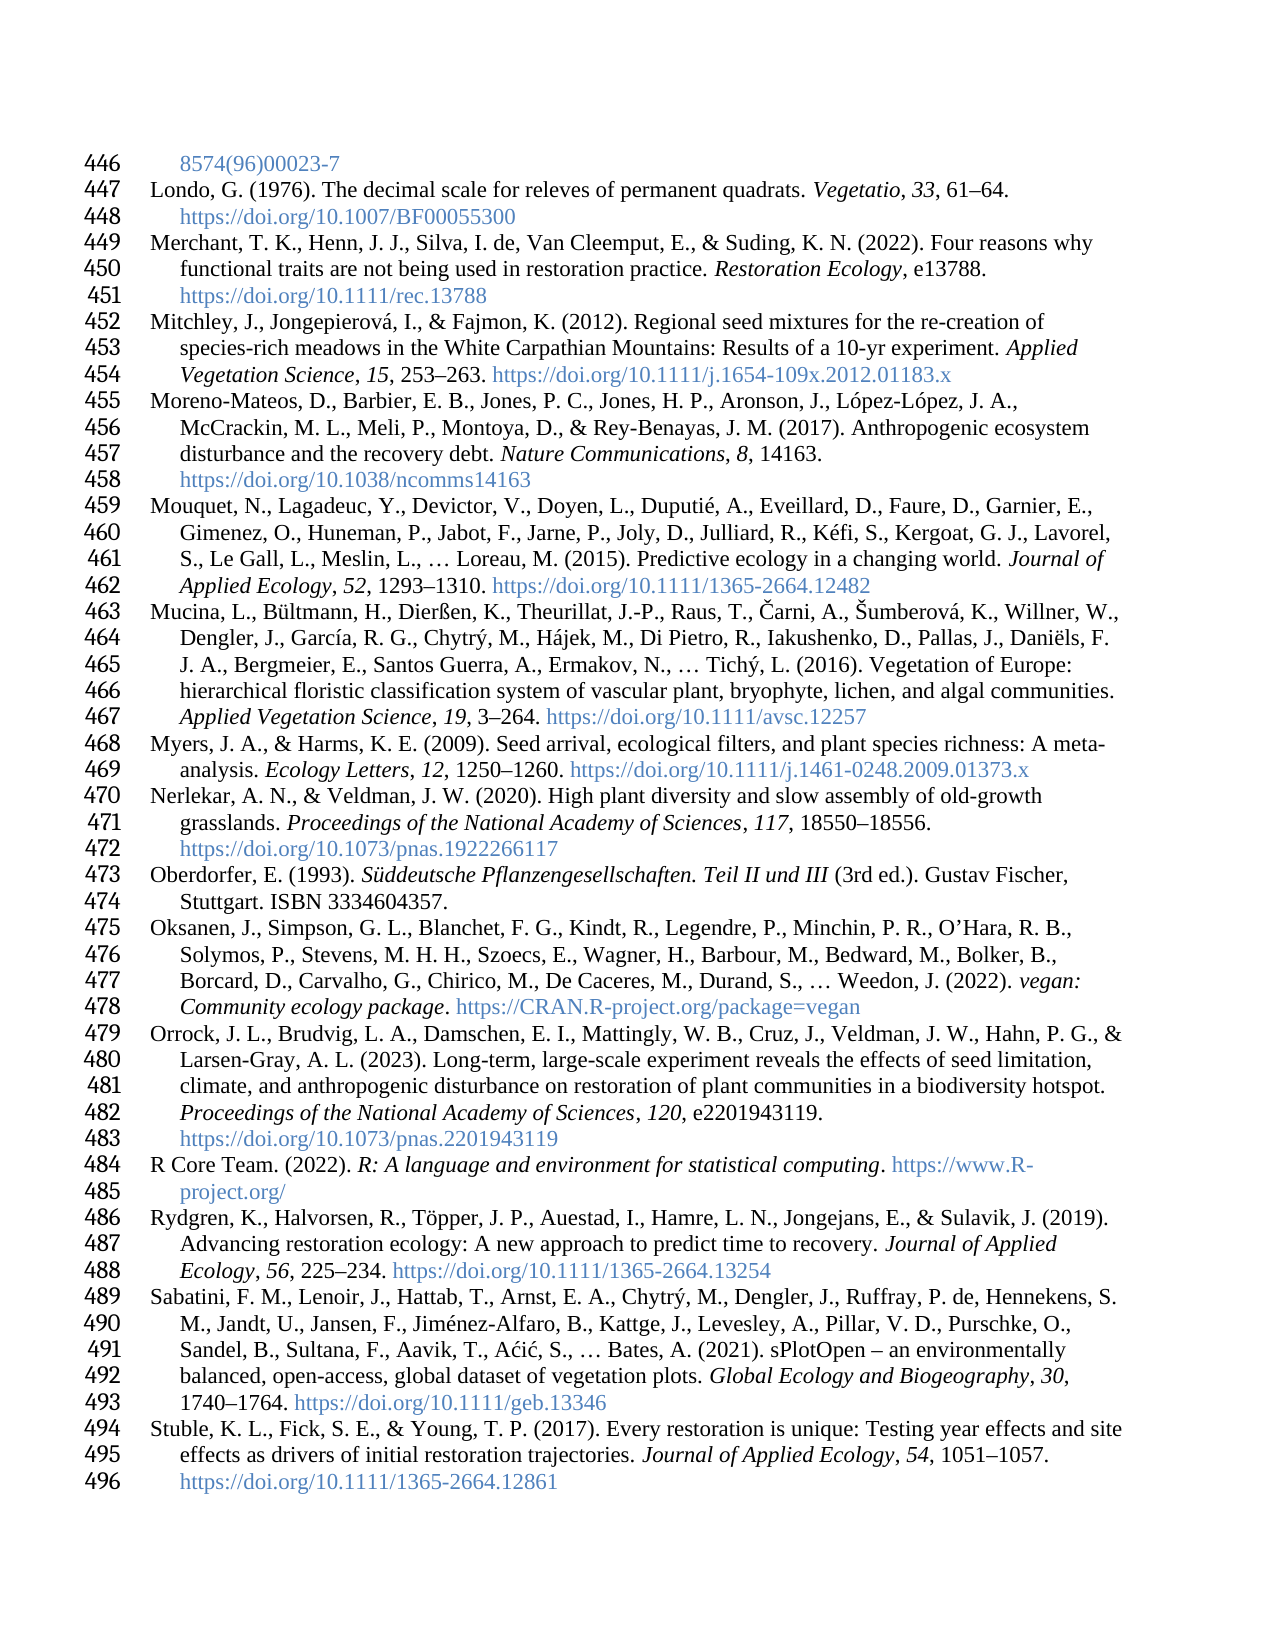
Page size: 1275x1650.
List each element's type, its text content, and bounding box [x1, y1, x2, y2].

text Merchant, T. K., Henn, J. J., Silva, I. de, Van Cleemput, E., & Suding, K. N. (2022). Four reasons why functional traits are not being used in restoration practice. Restoration Ecology, e13788. https://doi.org/10.1111/rec.13788 [150, 229, 1125, 308]
text Orrock, J. L., Brudvig, L. A., Damschen, E. I., Mattingly, W. B., Cruz, J., Veldman, J. W., Hahn, P. G., & Larsen-Gray, A. L. (2023). Long-term, large-scale experiment reveals the effects of seed limitation, climate, and anthropogenic disturbance on restoration of plant communities in a biodiversity hotspot. Proceedings of the National Academy of Sciences, 120, e2201943119. https://doi.org/10.1073/pnas.2201943119 [150, 1020, 1125, 1151]
text Rydgren, K., Halvorsen, R., Töpper, J. P., Auestad, I., Hamre, L. N., Jongejans, E., & Sulavik, J. (2019). Advancing restoration ecology: A new approach to predict time to recovery. Journal of Applied Ecology, 56, 225–234. https://doi.org/10.1111/1365-2664.13254 [150, 1204, 1125, 1283]
text Sabatini, F. M., Lenoir, J., Hattab, T., Arnst, E. A., Chytrý, M., Dengler, J., Ruffray, P. de, Hennekens, S. M., Jandt, U., Jansen, F., Jiménez-Alfaro, B., Kattge, J., Levesley, A., Pillar, V. D., Purschke, O., Sandel, B., Sultana, F., Aavik, T., Aćić, S., … Bates, A. (2021). sPlotOpen – an environmentally balanced, open-access, global dataset of vegetation plots. Global Ecology and Biogeography, 30, 1740–1764. https://doi.org/10.1111/geb.13346 [150, 1283, 1125, 1415]
text Mouquet, N., Lagadeuc, Y., Devictor, V., Doyen, L., Duputié, A., Eveillard, D., Faure, D., Garnier, E., Gimenez, O., Huneman, P., Jabot, F., Jarne, P., Joly, D., Julliard, R., Kéfi, S., Kergoat, G. J., Lavorel, S., Le Gall, L., Meslin, L., … Loreau, M. (2015). Predictive ecology in a changing world. Journal of Applied Ecology, 52, 1293–1310. https://doi.org/10.1111/1365-2664.12482 [150, 493, 1125, 598]
text R Core Team. (2022). R: A language and environment for statistical computing. https://www.R-project.org/ [150, 1151, 1125, 1204]
text Stuble, K. L., Fick, S. E., & Young, T. P. (2017). Every restoration is unique: Testing year effects and site effects as drivers of initial restoration trajectories. Journal of Applied Ecology, 54, 1051–1057. https://doi.org/10.1111/1365-2664.12861 [150, 1415, 1125, 1494]
text Mitchley, J., Jongepierová, I., & Fajmon, K. (2012). Regional seed mixtures for the re-creation of species-rich meadows in the White Carpathian Mountains: Results of a 10-yr experiment. Applied Vegetation Science, 15, 253–263. https://doi.org/10.1111/j.1654-109x.2012.01183.x [150, 308, 1125, 387]
text Nerlekar, A. N., & Veldman, J. W. (2020). High plant diversity and slow assembly of old-growth grasslands. Proceedings of the National Academy of Sciences, 117, 18550–18556. https://doi.org/10.1073/pnas.1922266117 [150, 782, 1125, 862]
text Moreno-Mateos, D., Barbier, E. B., Jones, P. C., Jones, H. P., Aronson, J., López-López, J. A., McCrackin, M. L., Meli, P., Montoya, D., & Rey-Benayas, J. M. (2017). Anthropogenic ecosystem disturbance and the recovery debt. Nature Communications, 8, 14163. https://doi.org/10.1038/ncomms14163 [150, 387, 1125, 493]
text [150, 150, 1125, 176]
text Oberdorfer, E. (1993). Süddeutsche Pflanzengesellschaften. Teil II und III (3rd ed.). Gustav Fischer, Stuttgart. ISBN 3334604357. [150, 862, 1125, 914]
text Oksanen, J., Simpson, G. L., Blanchet, F. G., Kindt, R., Legendre, P., Minchin, P. R., O’Hara, R. B., Solymos, P., Stevens, M. H. H., Szoecs, E., Wagner, H., Barbour, M., Bedward, M., Bolker, B., Borcard, D., Carvalho, G., Chirico, M., De Caceres, M., Durand, S., … Weedon, J. (2022). vegan: Community ecology package. https://CRAN.R-project.org/package=vegan [150, 914, 1125, 1020]
text Mucina, L., Bültmann, H., Dierßen, K., Theurillat, J.-P., Raus, T., Čarni, A., Šumberová, K., Willner, W., Dengler, J., García, R. G., Chytrý, M., Hájek, M., Di Pietro, R., Iakushenko, D., Pallas, J., Daniëls, F. J. A., Bergmeier, E., Santos Guerra, A., Ermakov, N., … Tichý, L. (2016). Vegetation of Europe: hierarchical floristic classification system of vascular plant, bryophyte, lichen, and algal communities. Applied Vegetation Science, 19, 3–264. https://doi.org/10.1111/avsc.12257 [150, 598, 1125, 730]
text Londo, G. (1976). The decimal scale for releves of permanent quadrats. Vegetatio, 33, 61–64. https://doi.org/10.1007/BF00055300 [150, 176, 1125, 229]
text Myers, J. A., & Harms, K. E. (2009). Seed arrival, ecological filters, and plant species richness: A meta-analysis. Ecology Letters, 12, 1250–1260. https://doi.org/10.1111/j.1461-0248.2009.01373.x [150, 730, 1125, 782]
